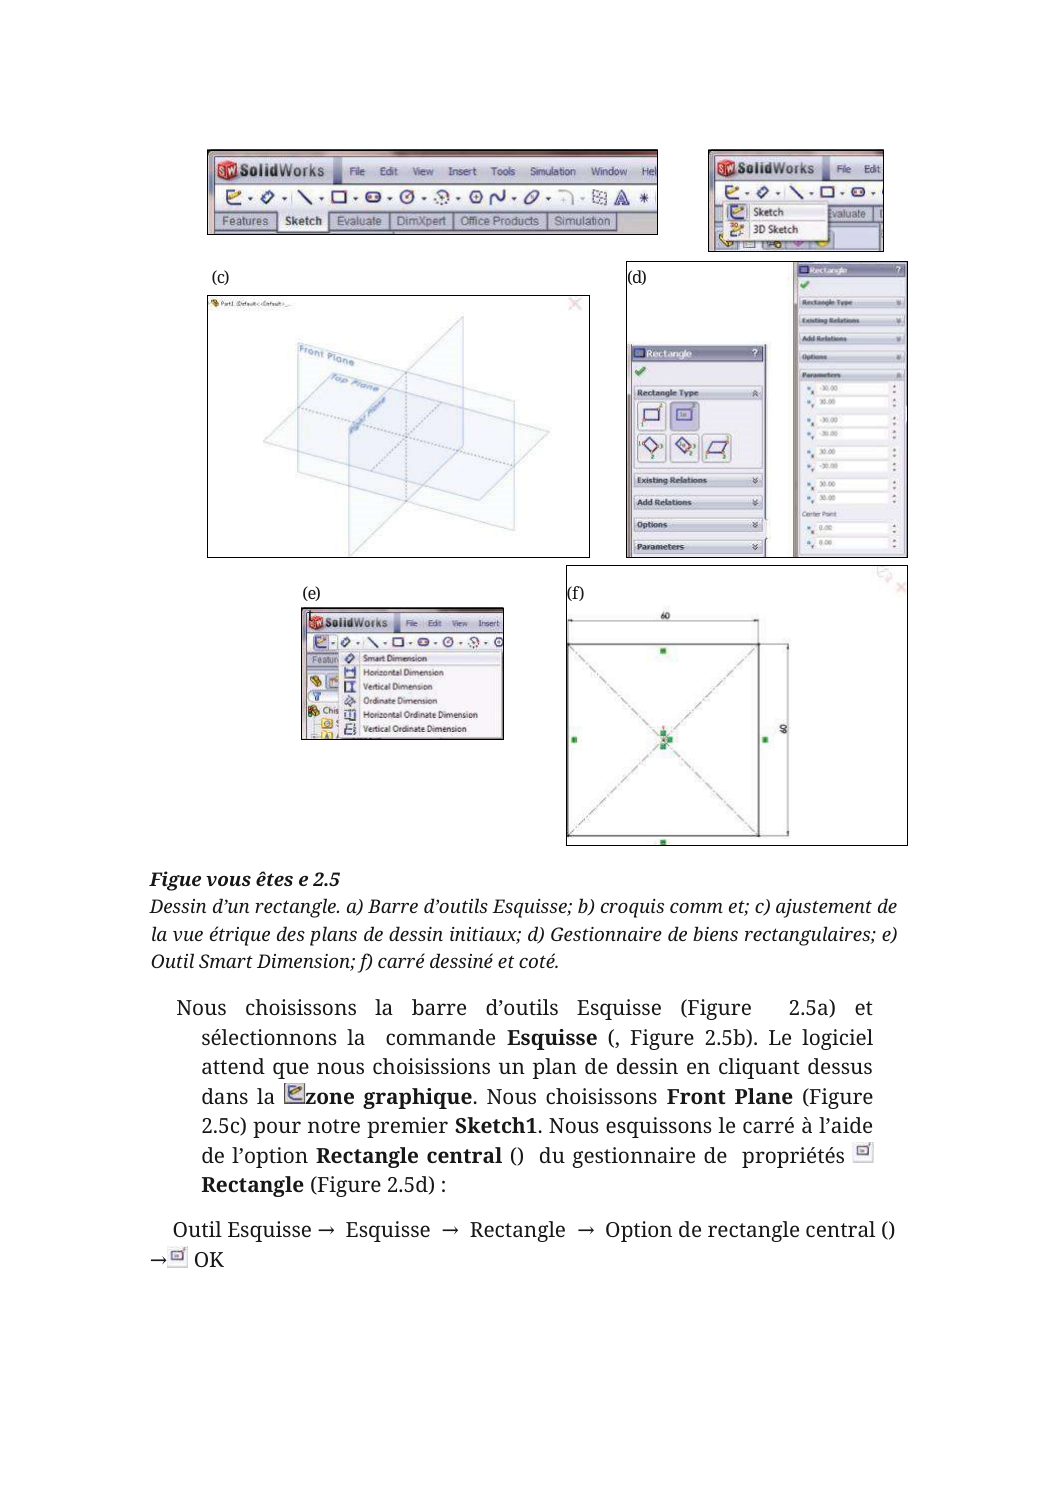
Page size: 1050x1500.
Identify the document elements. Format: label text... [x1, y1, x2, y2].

picture [167, 1246, 188, 1268]
text Dessin d’un rectangle. a) Barre d’outils Esquisse; b) croquis comm et; c) ajustement de la vue étrique des plans de dessin initiaux; d) Gestionnaire de biens rectangulaires; e) Outil Smart Dimension; f) carré dessiné et coté. [149, 894, 898, 974]
picture [567, 566, 907, 845]
text Nous choisissons la barre d’outils Esquisse (Figure 2.5a) et sélectionnons la commande Esquisse (, Figure 2.5b). Le logiciel attend que nous choisissions un plan de dessin en cliquant dessus dans la zone graphique. Nous choisissons Front Plane (Figure 2.5c) pour notre premier Sketch1. Nous esquissons le carré à l’aide de l’option Rectangle central () du gestionnaire de propriétés Rectangle (Figure 2.5d) : [176, 993, 874, 1199]
picture [284, 1083, 306, 1104]
picture [208, 151, 657, 234]
picture [852, 1142, 874, 1163]
picture [302, 609, 503, 739]
picture [627, 262, 907, 557]
text Outil Esquisse → Esquisse → Rectangle → Option de rectangle central () → OK [149, 1216, 900, 1273]
subtitle Figue vous êtes e 2.5 [149, 866, 900, 892]
picture [709, 151, 883, 251]
picture [208, 296, 589, 557]
